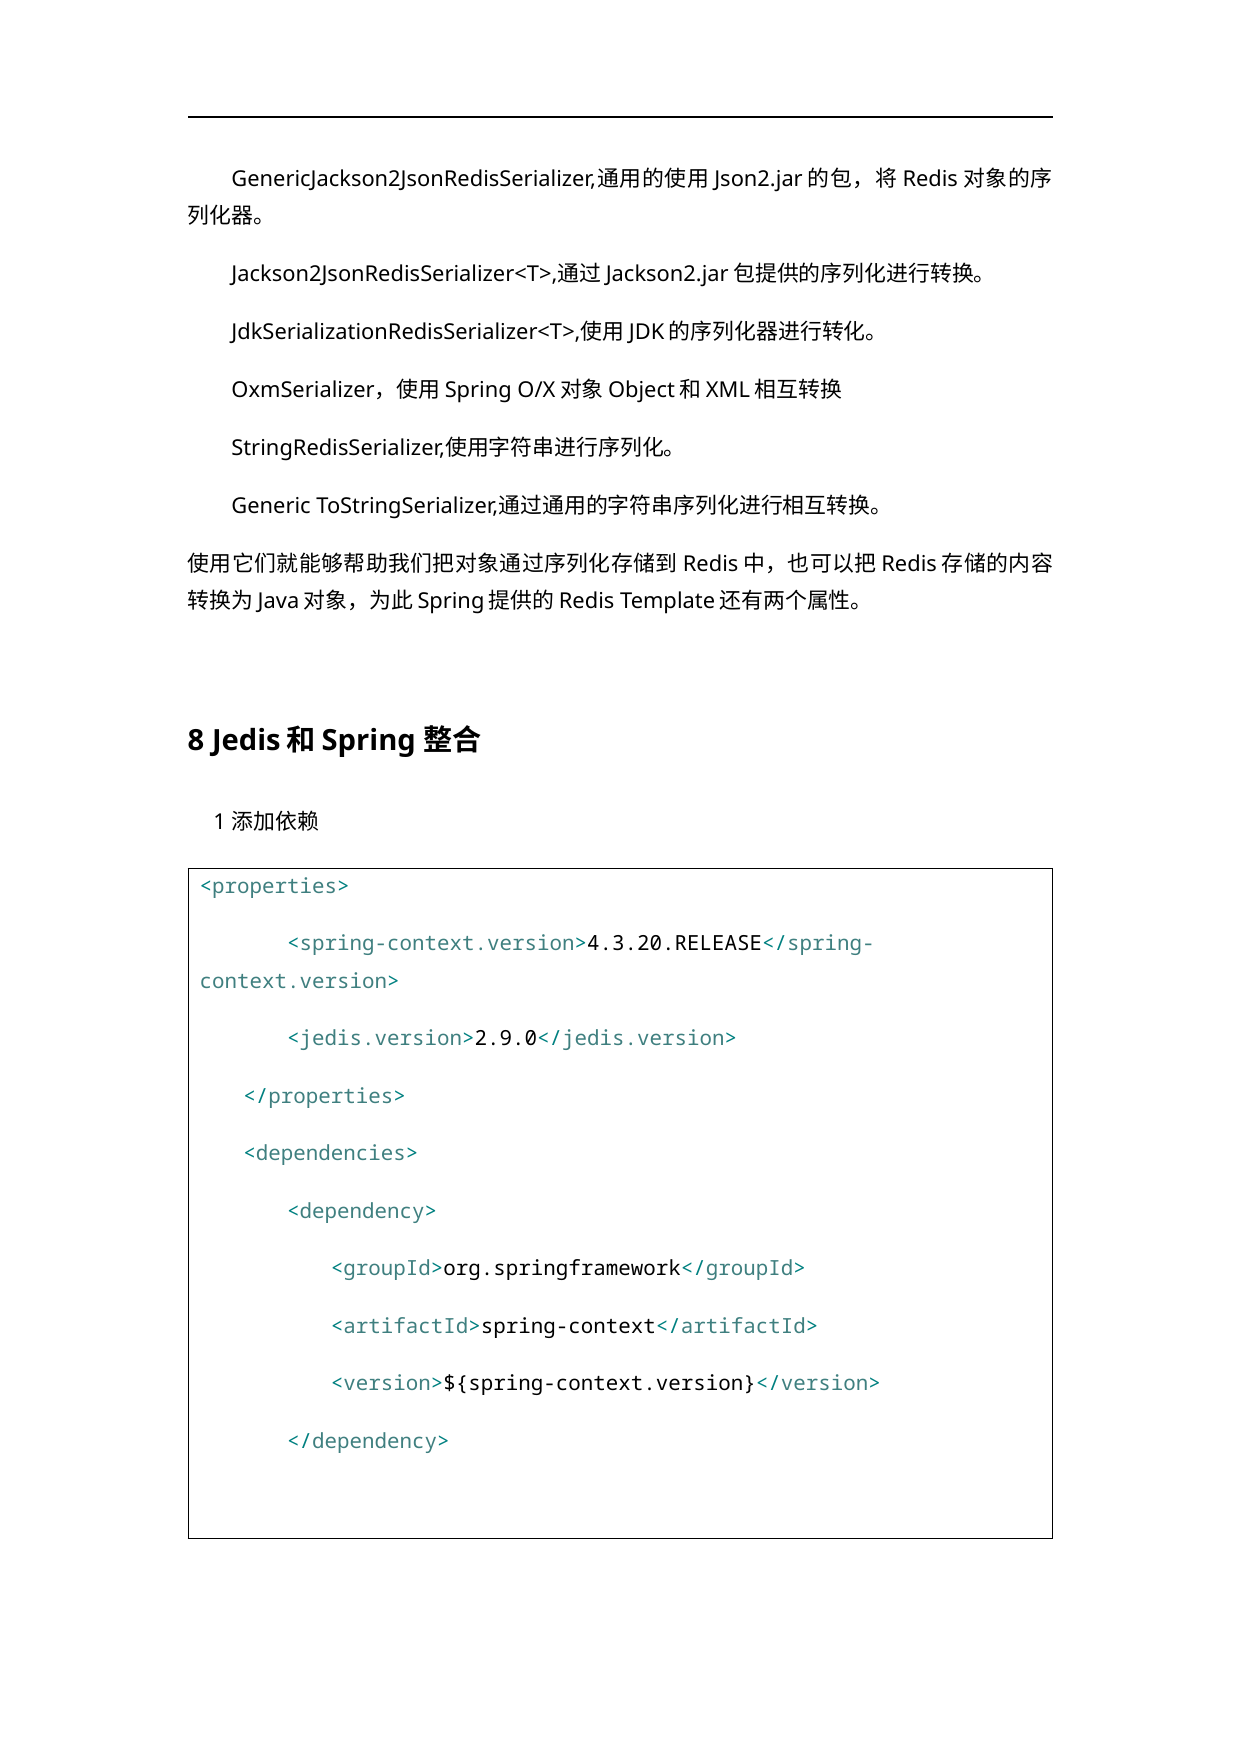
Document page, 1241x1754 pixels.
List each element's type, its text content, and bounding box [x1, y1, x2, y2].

text Generic ToStringSerializer,通过通用的字符串序列化进行相互转换。 [187, 488, 1053, 520]
subtitle Jedis和Spring 整合 [187, 705, 1053, 770]
text StringRedisSerializer,使用字符串进行序列化。 [187, 430, 1053, 462]
subtitle 添加依赖 [187, 804, 1053, 836]
text OxmSerializer，使用Spring O/X对象Object和XML相互转换 [187, 372, 1053, 404]
text GenericJackson2JsonRedisSerializer,通用的使用Json2.jar的包，将Redis对象的序列化器。 [187, 161, 1053, 230]
text 使用它们就能够帮助我们把对象通过序列化存储到Redis中，也可以把Redis存储的内容转换为Java对象，为此Spring提供的Redis Template还有两个属性。 [187, 546, 1053, 616]
text Jackson2JsonRedisSerializer<T>,通过Jackson2.jar包提供的序列化进行转换。 [187, 256, 1053, 288]
text JdkSerializationRedisSerializer<T>,使用JDK的序列化器进行转化。 [187, 314, 1053, 346]
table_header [189, 869, 1052, 1538]
